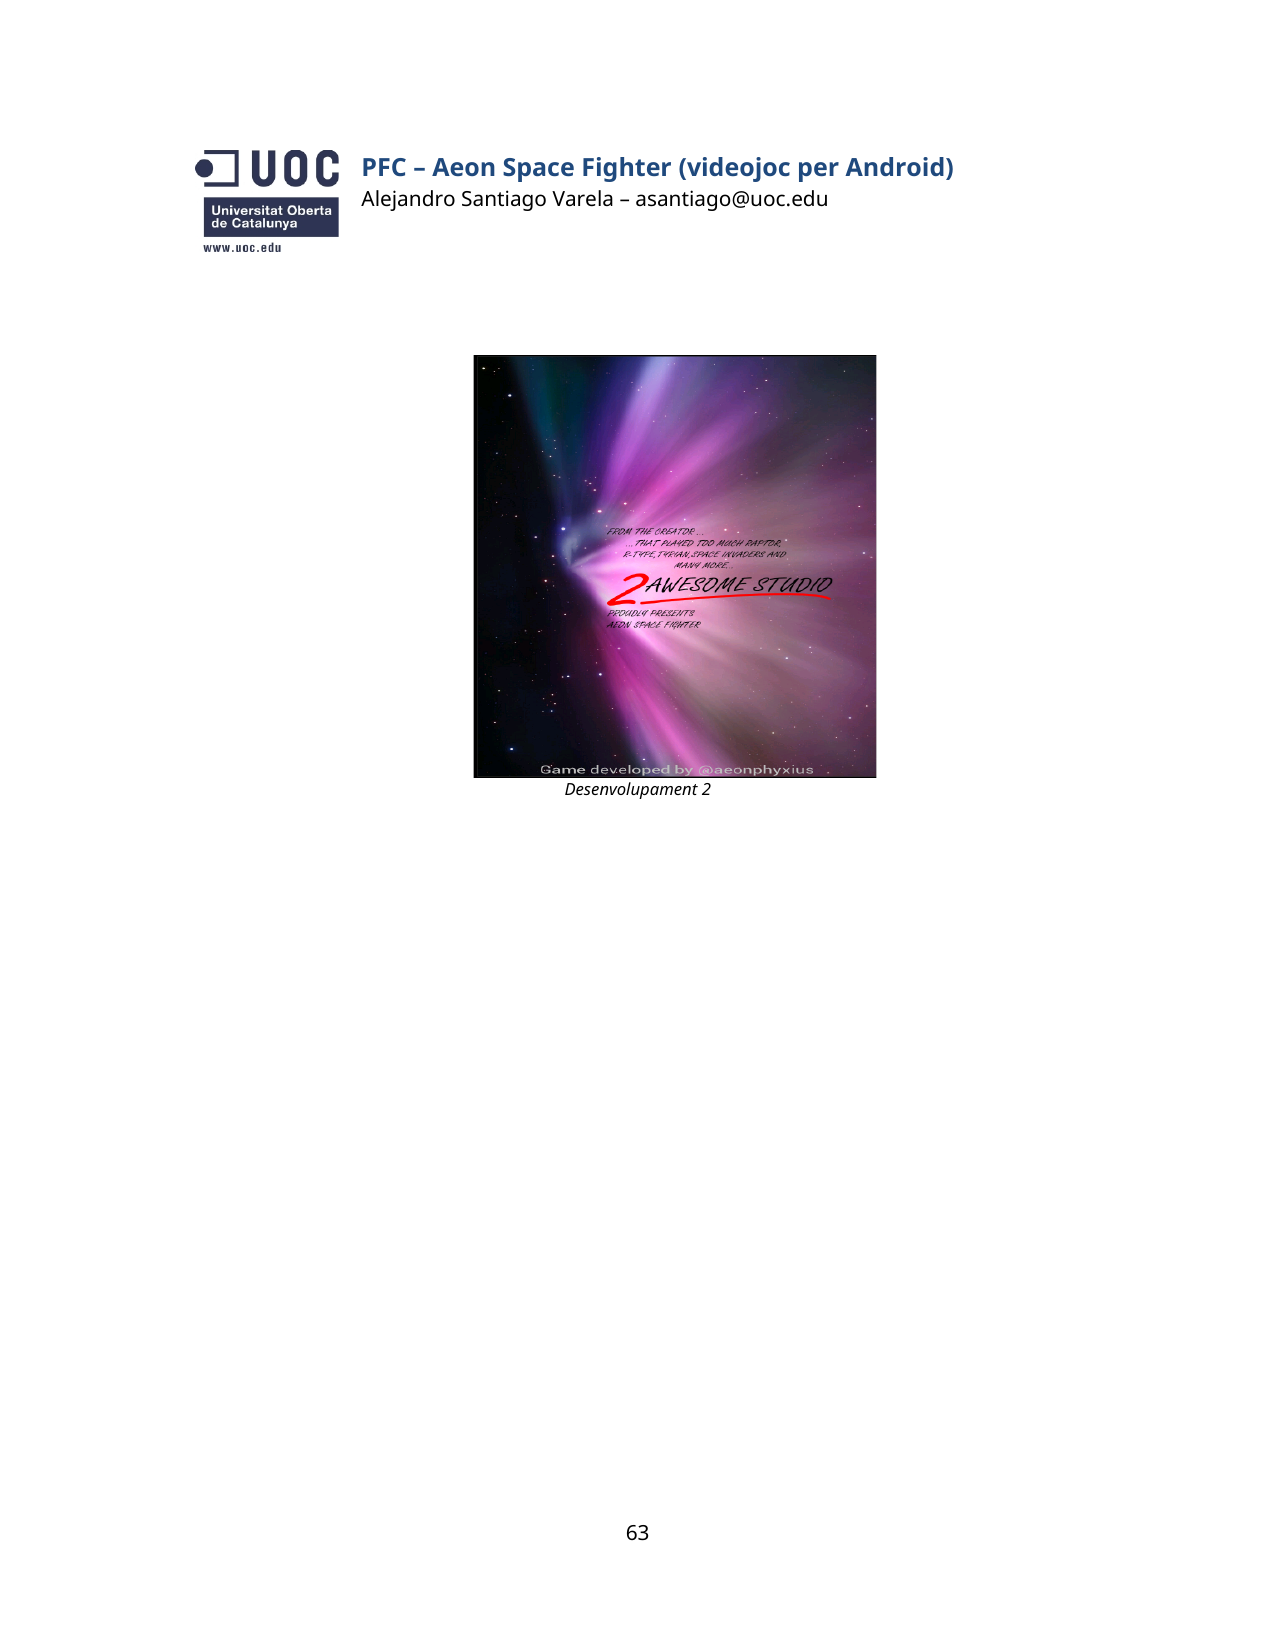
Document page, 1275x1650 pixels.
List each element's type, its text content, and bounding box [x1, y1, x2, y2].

picture [473, 355, 877, 778]
picture [195, 150, 339, 252]
